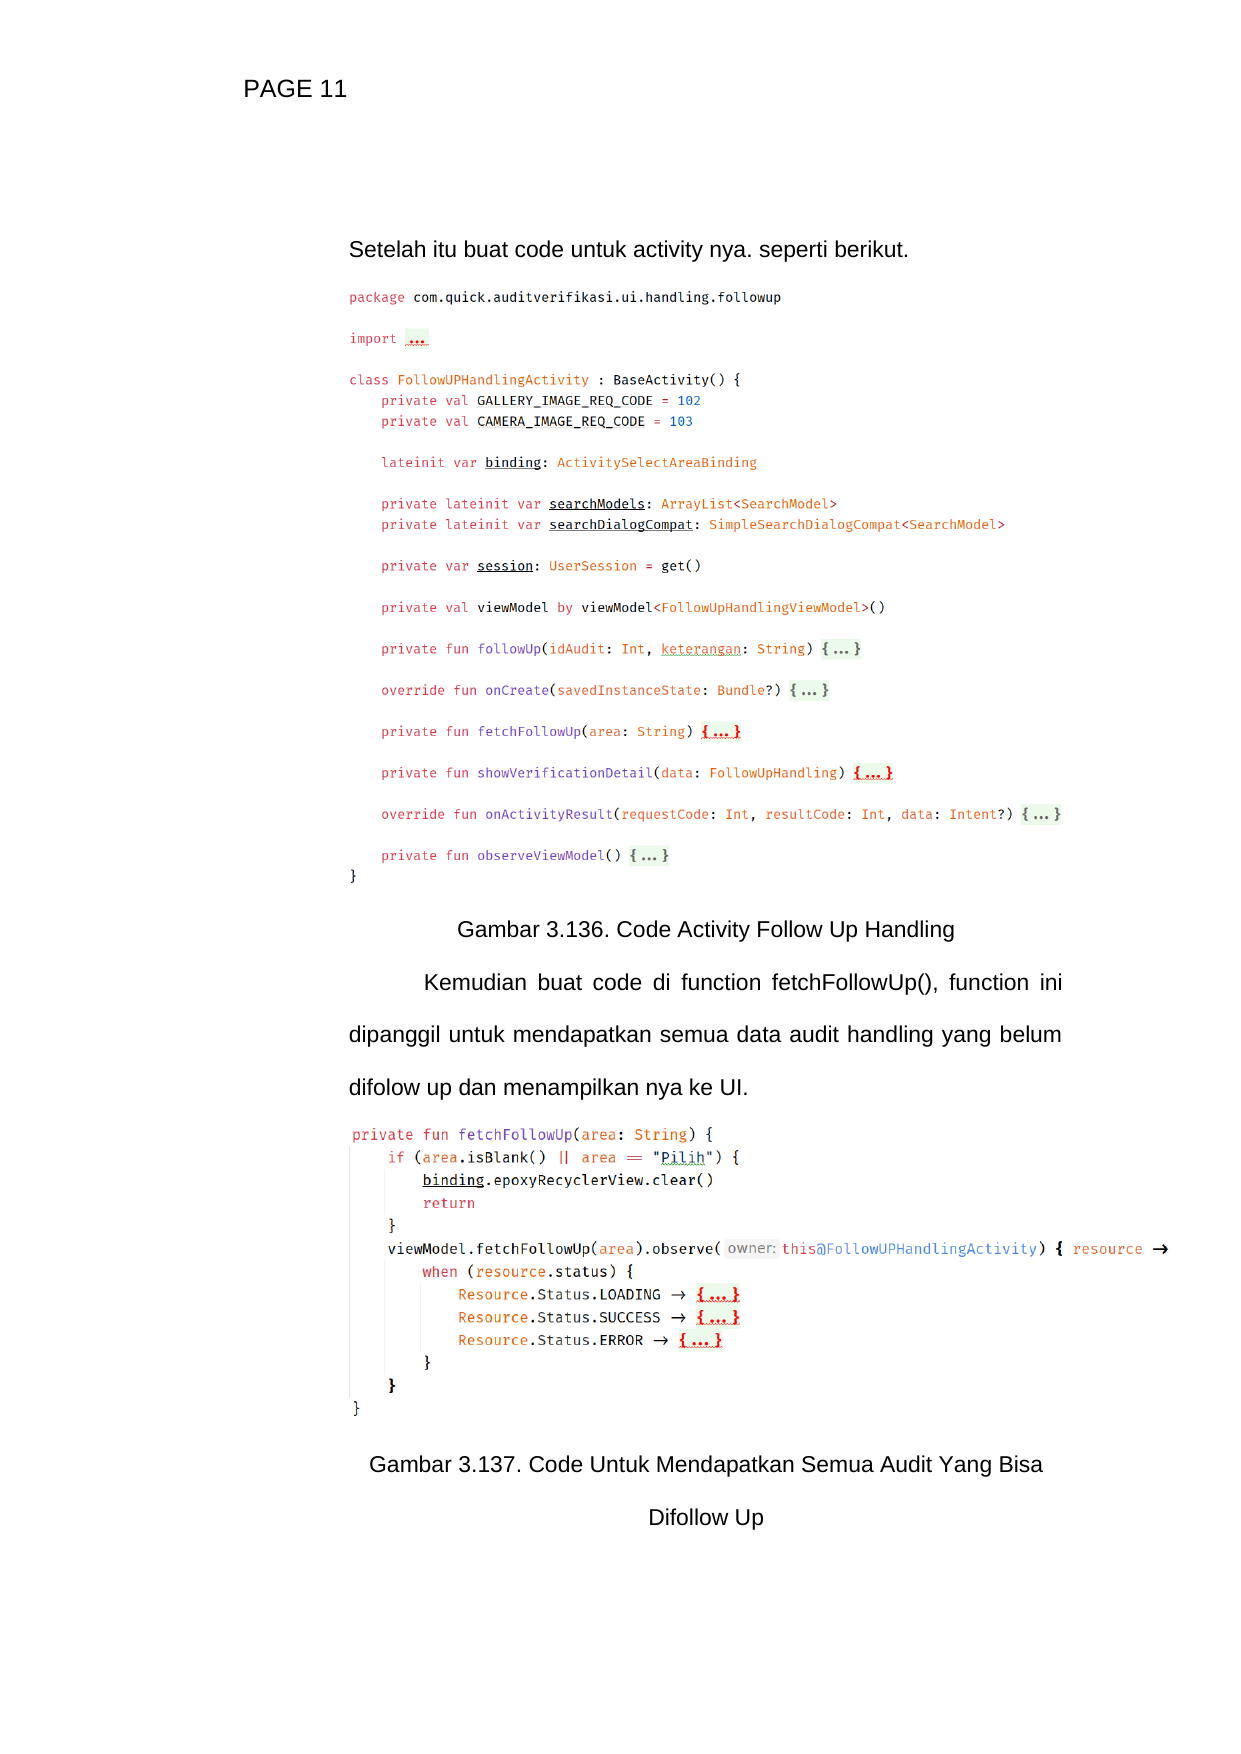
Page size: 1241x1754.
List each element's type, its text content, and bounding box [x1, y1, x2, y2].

picture [348, 1126, 1174, 1423]
title Setelah itu buat code untuk activity nya. seperti berikut. [349, 236, 1063, 263]
picture [348, 288, 1063, 888]
text Gambar 3.137. Code Untuk Mendapatkan Semua Audit Yang Bisa Difollow Up [349, 1451, 1063, 1530]
text Gambar 3.136. Code Activity Follow Up Handling [349, 916, 1063, 942]
text Kemudian buat code di function fetchFollowUp(), function ini dipanggil untuk mendapatkan semua data audit handling yang belum difolow up dan menampilkan nya ke UI. [349, 969, 1063, 1101]
